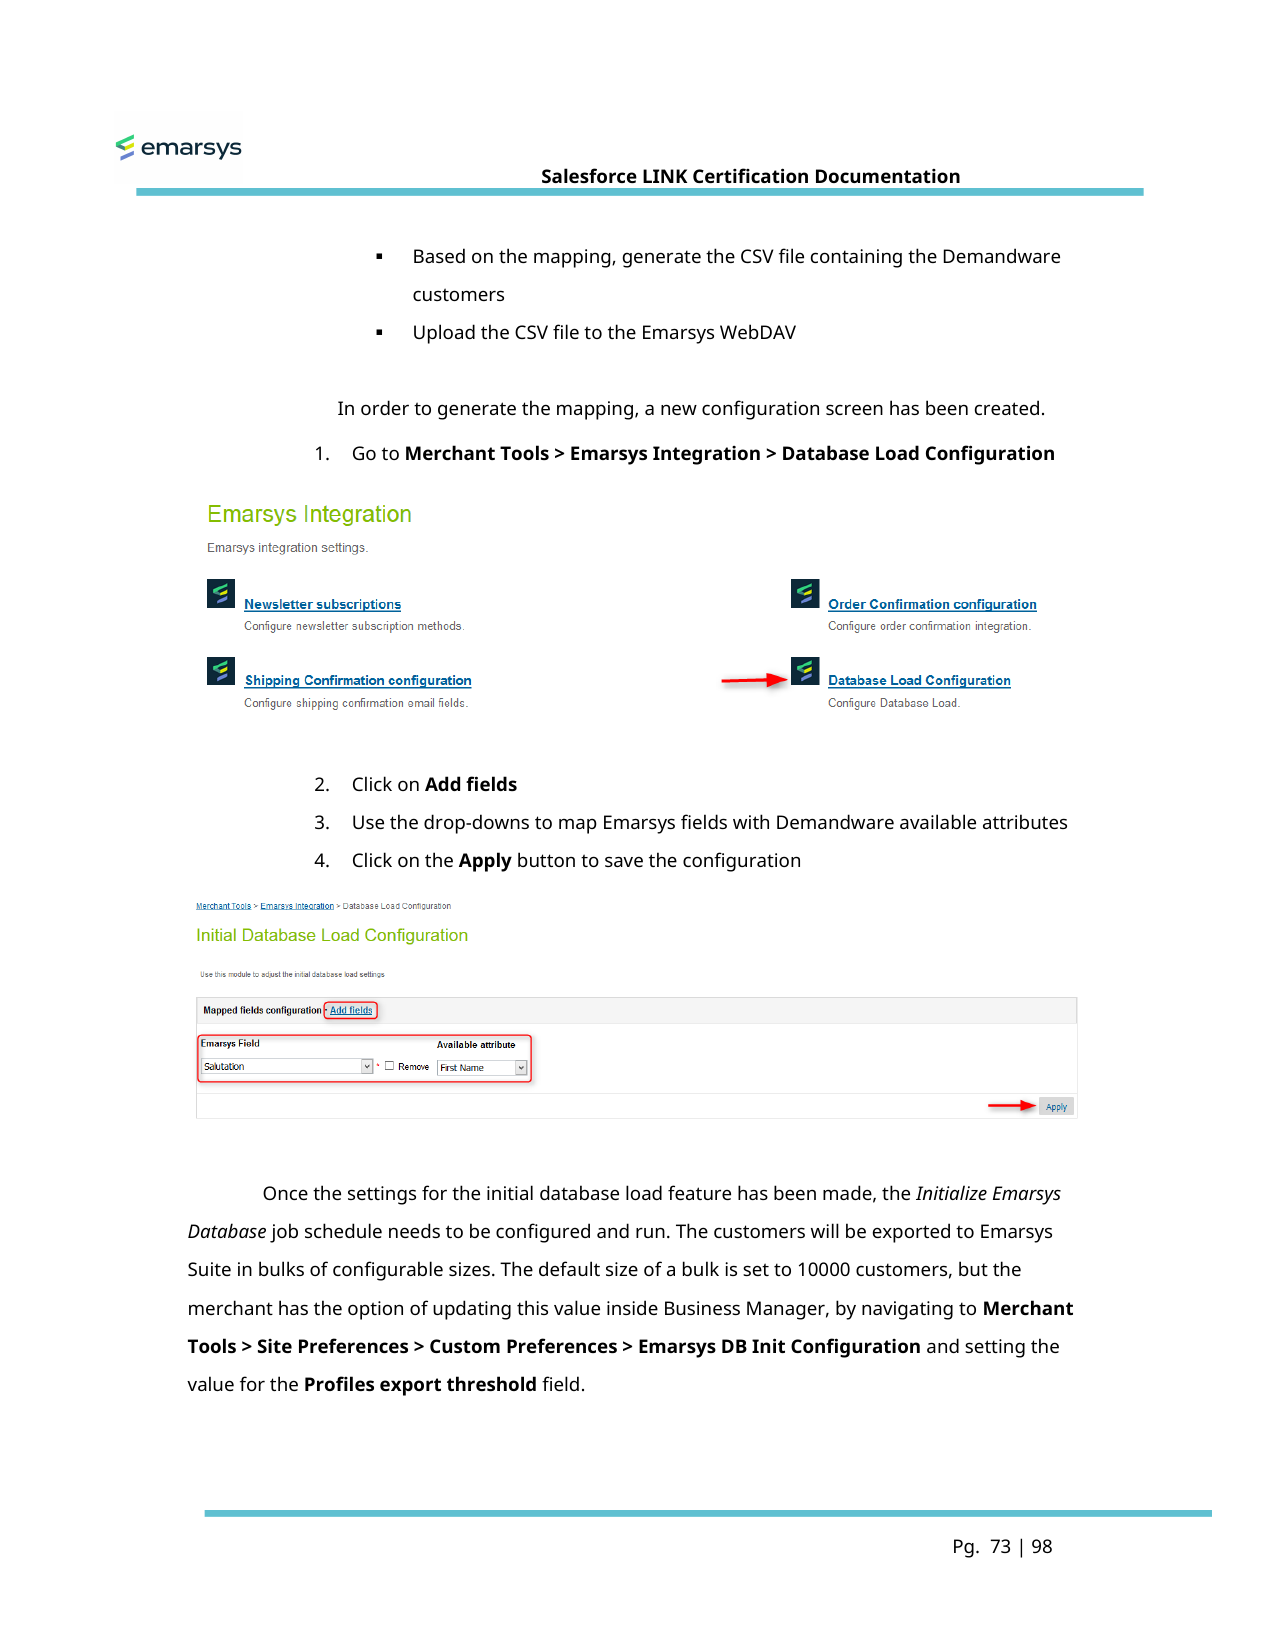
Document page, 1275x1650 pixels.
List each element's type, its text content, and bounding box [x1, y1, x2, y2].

list Upload the CSV file to the Emarsys WebDAV [375, 319, 1087, 345]
list Click on the Apply button to save the configuration [314, 847, 1087, 873]
picture [187, 892, 1088, 1131]
picture [204, 1510, 1212, 1517]
picture [187, 484, 1088, 752]
list Click on Add fields [314, 771, 1087, 797]
picture [113, 111, 244, 184]
text In order to generate the mapping, a new configuration screen has been created. [262, 395, 1087, 421]
list Go to Merchant Tools > Emarsys Integration > Database Load Configuration [314, 440, 1087, 465]
list Based on the mapping, generate the CSV file containing the Demandware customers [375, 243, 1087, 307]
list Use the drop-downs to map Emarsys fields with Demandware available attributes [314, 809, 1087, 835]
picture [136, 188, 1144, 196]
text Once the settings for the initial database load feature has been made, the Initialize Emarsys Database job schedule needs to be configured and run. The customers will be exported to Emarsys Suite in bulks of configurable sizes. The default size of a bulk is set to 10000 customers, but the merchant has the option of updating this value inside Business Manager, by navigating to Merchant Tools > Site Preferences > Custom Preferences > Emarsys DB Init Configuration and setting the value for the Profiles export threshold field. [187, 1180, 1087, 1397]
